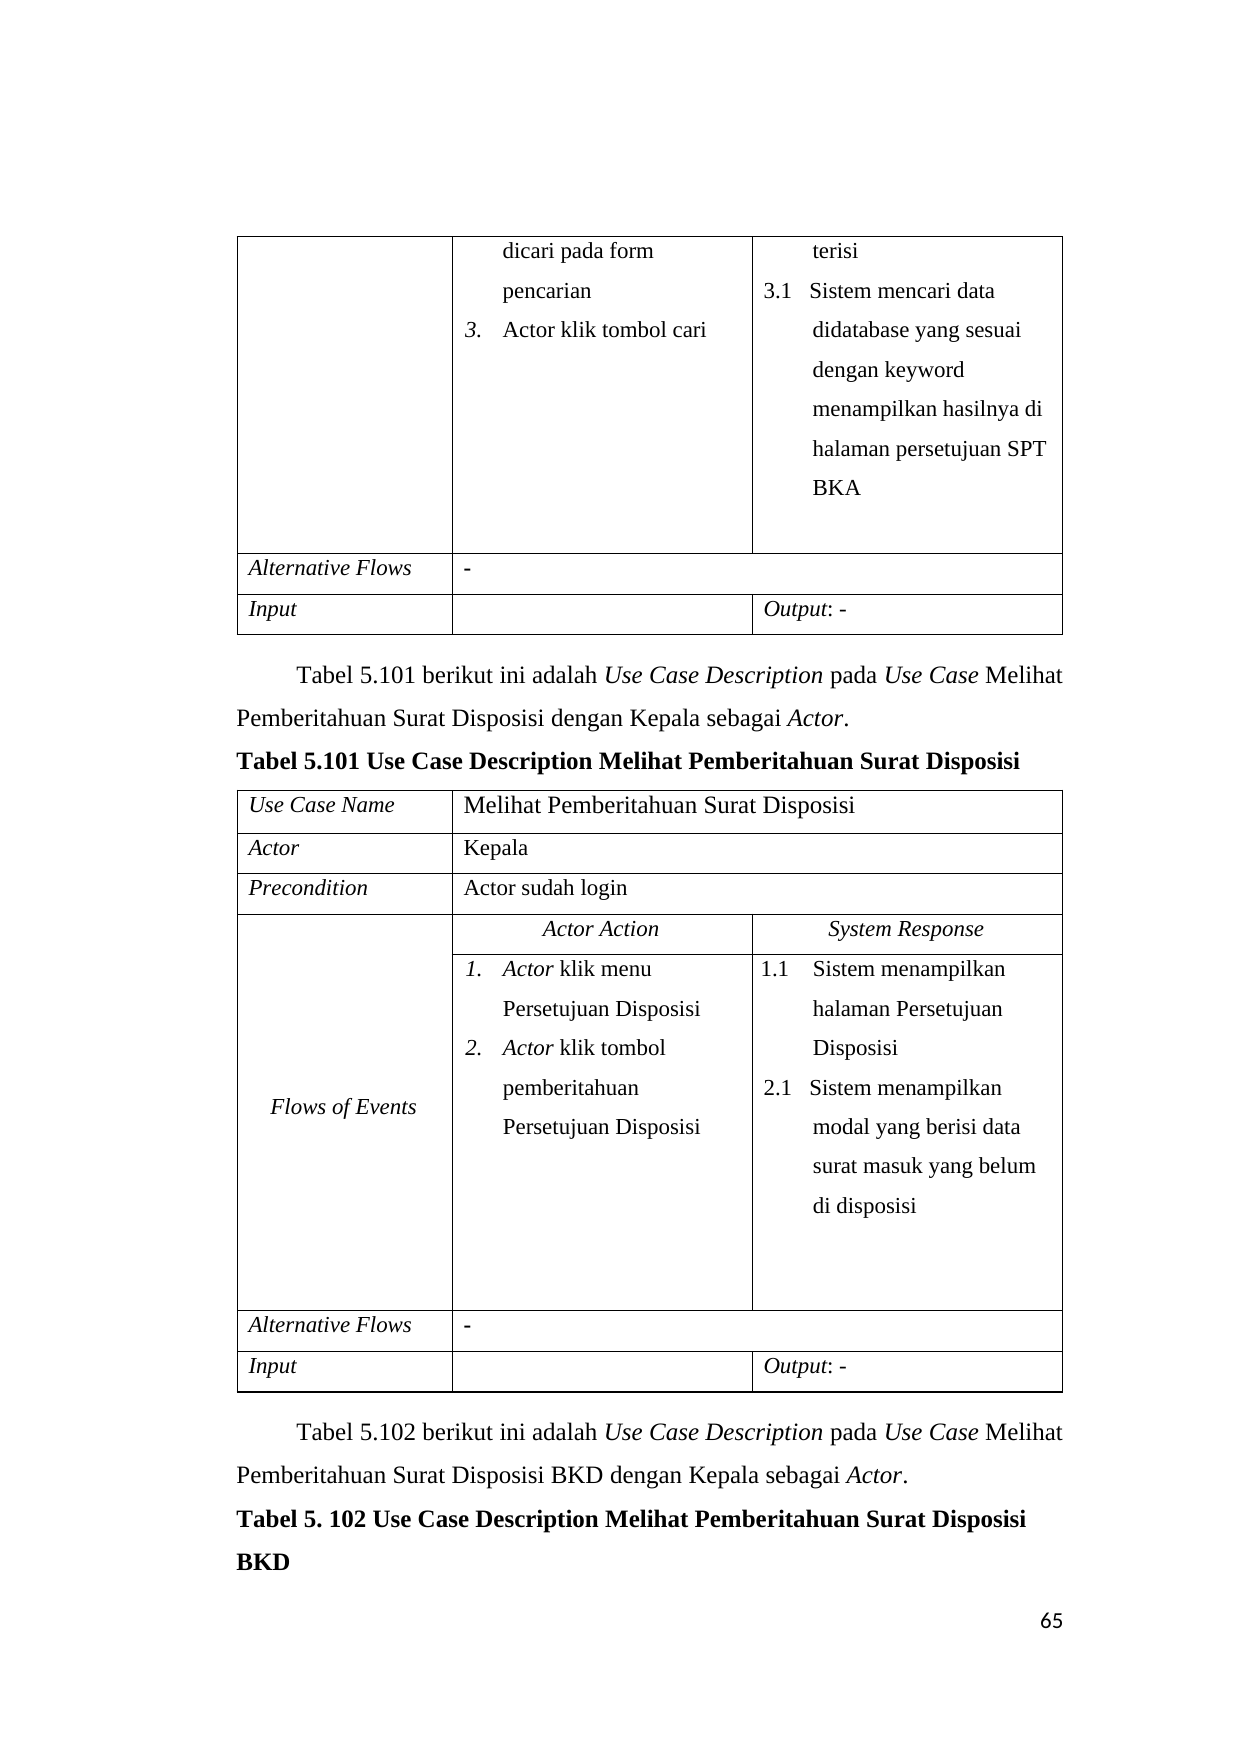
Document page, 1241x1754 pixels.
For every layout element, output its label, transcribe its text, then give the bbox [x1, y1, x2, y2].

text Tabel 5.102 berikut ini adalah Use Case Description pada Use Case Melihat Pemberitahuan Surat Disposisi BKD dengan Kepala sebagai Actor. [236, 1417, 1063, 1489]
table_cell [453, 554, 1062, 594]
text Tabel 5.101 Use Case Description Melihat Pemberitahuan Surat Disposisi [236, 746, 1063, 775]
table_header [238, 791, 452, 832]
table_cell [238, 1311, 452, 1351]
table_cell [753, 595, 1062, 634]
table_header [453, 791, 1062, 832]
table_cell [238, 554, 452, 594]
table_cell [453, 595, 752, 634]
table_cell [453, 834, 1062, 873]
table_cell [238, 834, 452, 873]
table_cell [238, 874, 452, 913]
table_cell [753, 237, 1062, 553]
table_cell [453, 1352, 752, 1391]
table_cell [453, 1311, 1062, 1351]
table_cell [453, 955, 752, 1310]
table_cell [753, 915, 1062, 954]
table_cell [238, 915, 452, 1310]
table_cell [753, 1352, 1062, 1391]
text Tabel 5.101 berikut ini adalah Use Case Description pada Use Case Melihat Pemberitahuan Surat Disposisi dengan Kepala sebagai Actor. [236, 660, 1063, 732]
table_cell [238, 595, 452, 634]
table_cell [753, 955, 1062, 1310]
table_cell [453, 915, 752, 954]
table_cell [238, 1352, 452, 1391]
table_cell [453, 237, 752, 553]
text Tabel 5. 102 Use Case Description Melihat Pemberitahuan Surat Disposisi BKD [236, 1504, 1063, 1576]
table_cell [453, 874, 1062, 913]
